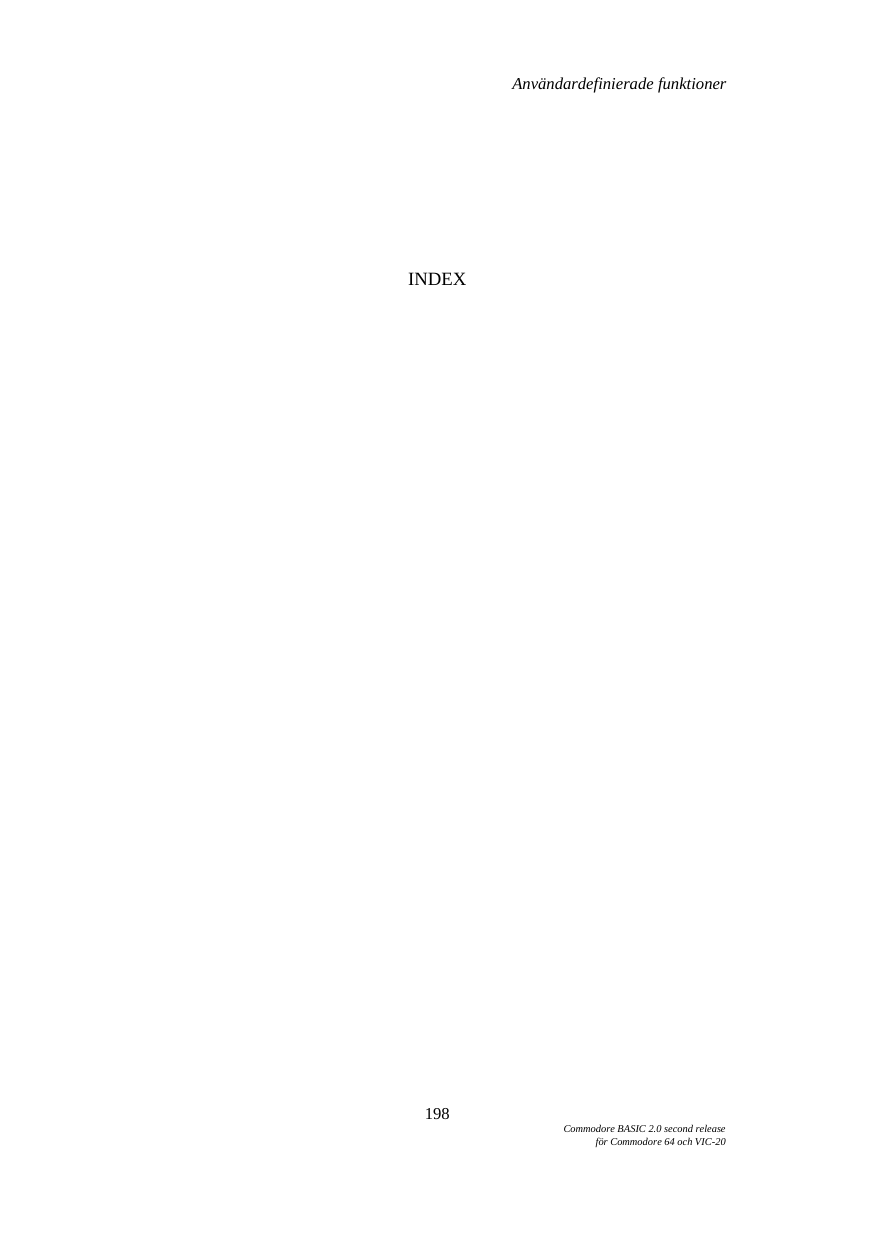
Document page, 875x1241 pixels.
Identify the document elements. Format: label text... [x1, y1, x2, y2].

text INDEX [148, 267, 726, 289]
